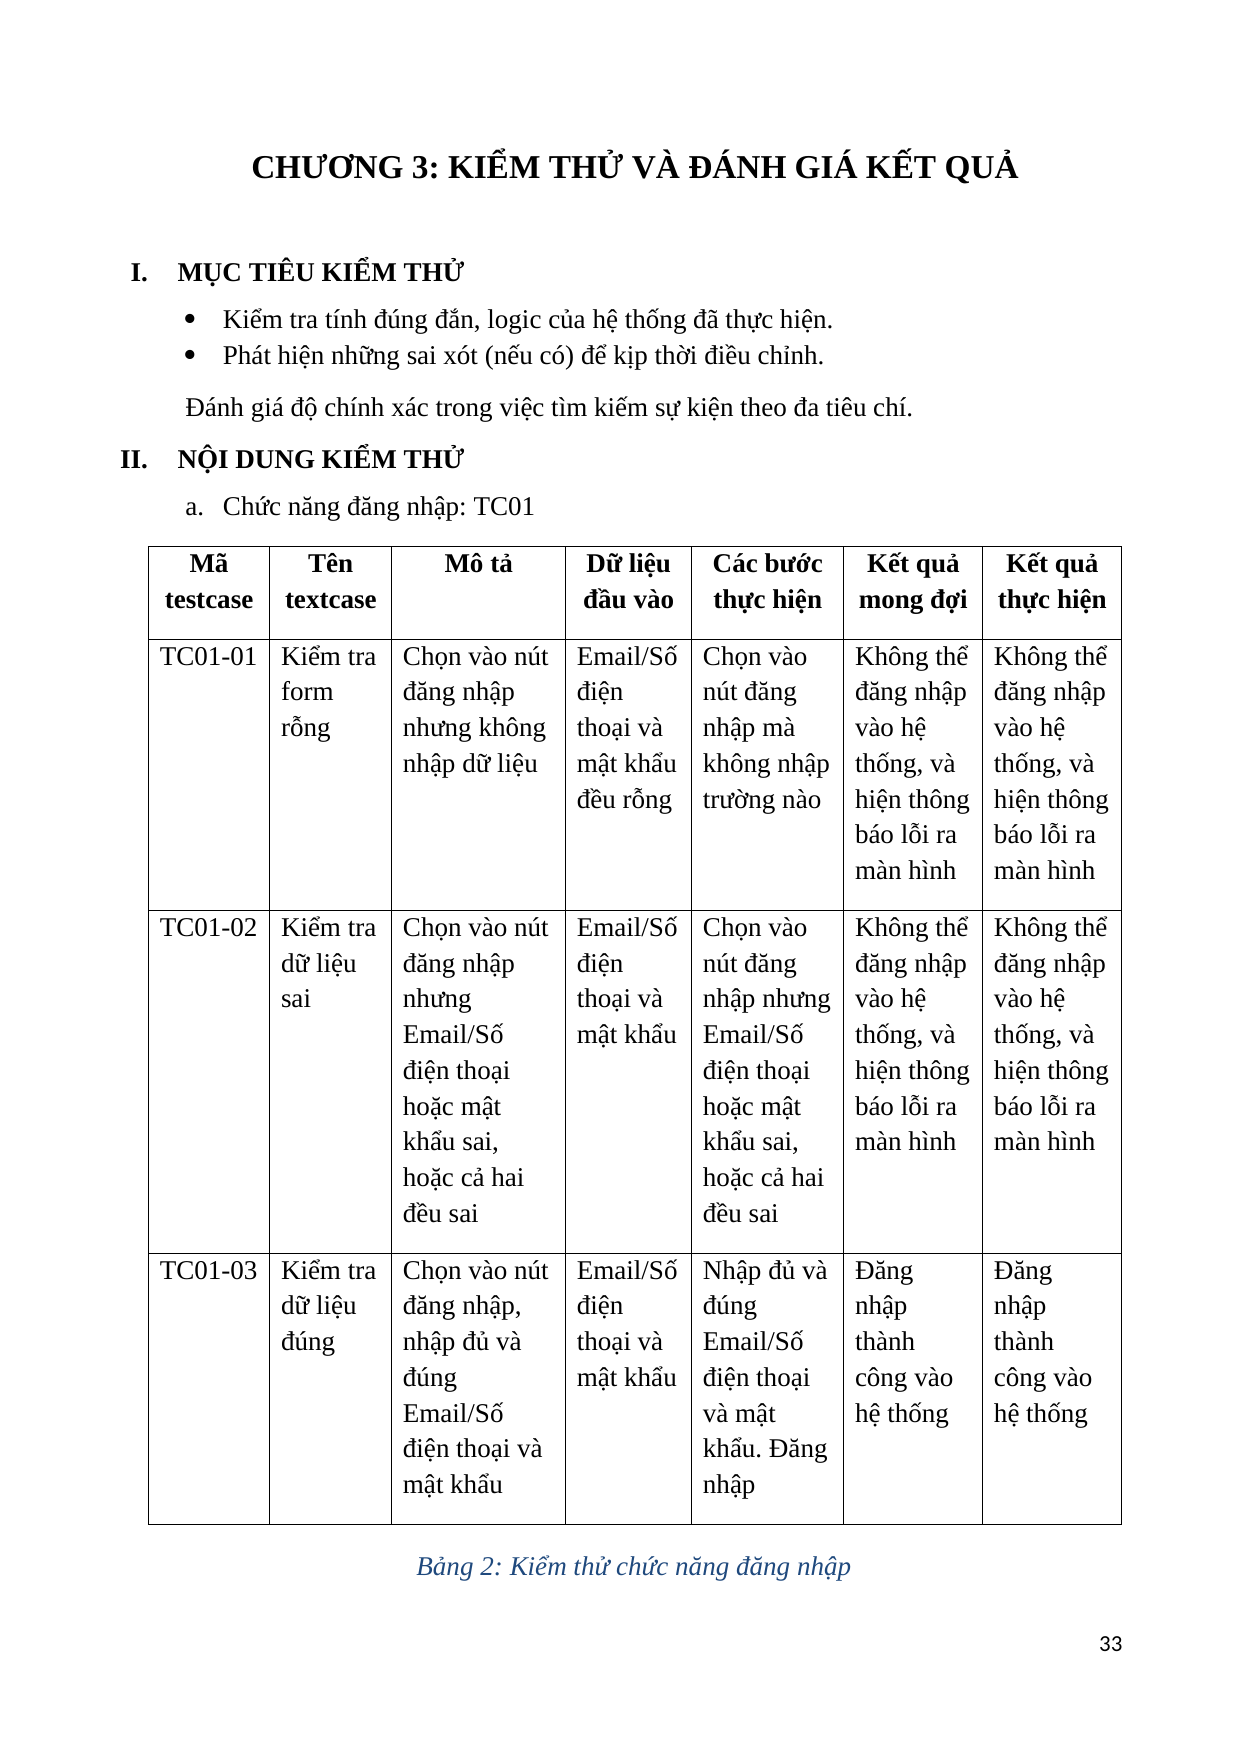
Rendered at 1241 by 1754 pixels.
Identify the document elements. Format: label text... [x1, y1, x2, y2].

table_cell Không thể đăng nhập vào hệ thống, và hiện thông báo lỗi ra màn hình [983, 911, 1121, 1253]
text Đánh giá độ chính xác trong việc tìm kiếm sự kiện theo đa tiêu chí. [185, 391, 1122, 422]
table_header Kết quả thực hiện [983, 547, 1121, 639]
table_cell Email/Số điện thoại và mật khẩu đều rỗng [566, 640, 691, 910]
subtitle CHƯƠNG 3: KIỂM THỬ VÀ ĐÁNH GIÁ KẾT QUẢ [148, 148, 1122, 186]
table_cell Email/Số điện thoại và mật khẩu [566, 911, 691, 1253]
table_header Kết quả mong đợi [844, 547, 982, 639]
table_cell Chọn vào nút đăng nhập, nhập đủ và đúng Email/Số điện thoại và mật khẩu [392, 1254, 565, 1524]
table_header Mã testcase [149, 547, 269, 639]
table_header Tên textcase [270, 547, 391, 639]
table_cell Không thể đăng nhập vào hệ thống, và hiện thông báo lỗi ra màn hình [844, 640, 982, 910]
subtitle MỤC TIÊU KIỂM THỬ [148, 256, 1122, 287]
table_cell Chọn vào nút đăng nhập nhưng Email/Số điện thoại hoặc mật khẩu sai, hoặc cả hai đều sai [392, 911, 565, 1253]
text Bảng 2: Kiểm thử chức năng đăng nhập [148, 1550, 1122, 1581]
subtitle NỘI DUNG KIỂM THỬ [148, 443, 1122, 474]
table_cell Đăng nhập thành công vào hệ thống [844, 1254, 982, 1524]
table_cell Chọn vào nút đăng nhập nhưng Email/Số điện thoại hoặc mật khẩu sai, hoặc cả hai đều sai [692, 911, 843, 1253]
table_header Dữ liệu đầu vào [566, 547, 691, 639]
list Kiểm tra tính đúng đắn, logic của hệ thống đã thực hiện. [185, 303, 1122, 334]
table_cell TC01-01 [149, 640, 269, 910]
table_cell Kiểm tra dữ liệu sai [270, 911, 391, 1253]
table_cell Đăng nhập thành công vào hệ thống [983, 1254, 1121, 1524]
table_cell Kiểm tra form rỗng [270, 640, 391, 910]
table_cell Kiểm tra dữ liệu đúng [270, 1254, 391, 1524]
list Chức năng đăng nhập: TC01 [185, 489, 1122, 521]
table_cell Không thể đăng nhập vào hệ thống, và hiện thông báo lỗi ra màn hình [844, 911, 982, 1253]
table_cell TC01-03 [149, 1254, 269, 1524]
table_header Mô tả [392, 547, 565, 639]
table_header Các bước thực hiện [692, 547, 843, 639]
table_cell Nhập đủ và đúng Email/Số điện thoại và mật khẩu. Đăng nhập [692, 1254, 843, 1524]
table_cell Không thể đăng nhập vào hệ thống, và hiện thông báo lỗi ra màn hình [983, 640, 1121, 910]
table_cell Chọn vào nút đăng nhập mà không nhập trường nào [692, 640, 843, 910]
list Phát hiện những sai xót (nếu có) để kịp thời điều chỉnh. [185, 339, 1122, 370]
table_cell Chọn vào nút đăng nhập nhưng không nhập dữ liệu [392, 640, 565, 910]
table_cell TC01-02 [149, 911, 269, 1253]
table_cell Email/Số điện thoại và mật khẩu [566, 1254, 691, 1524]
